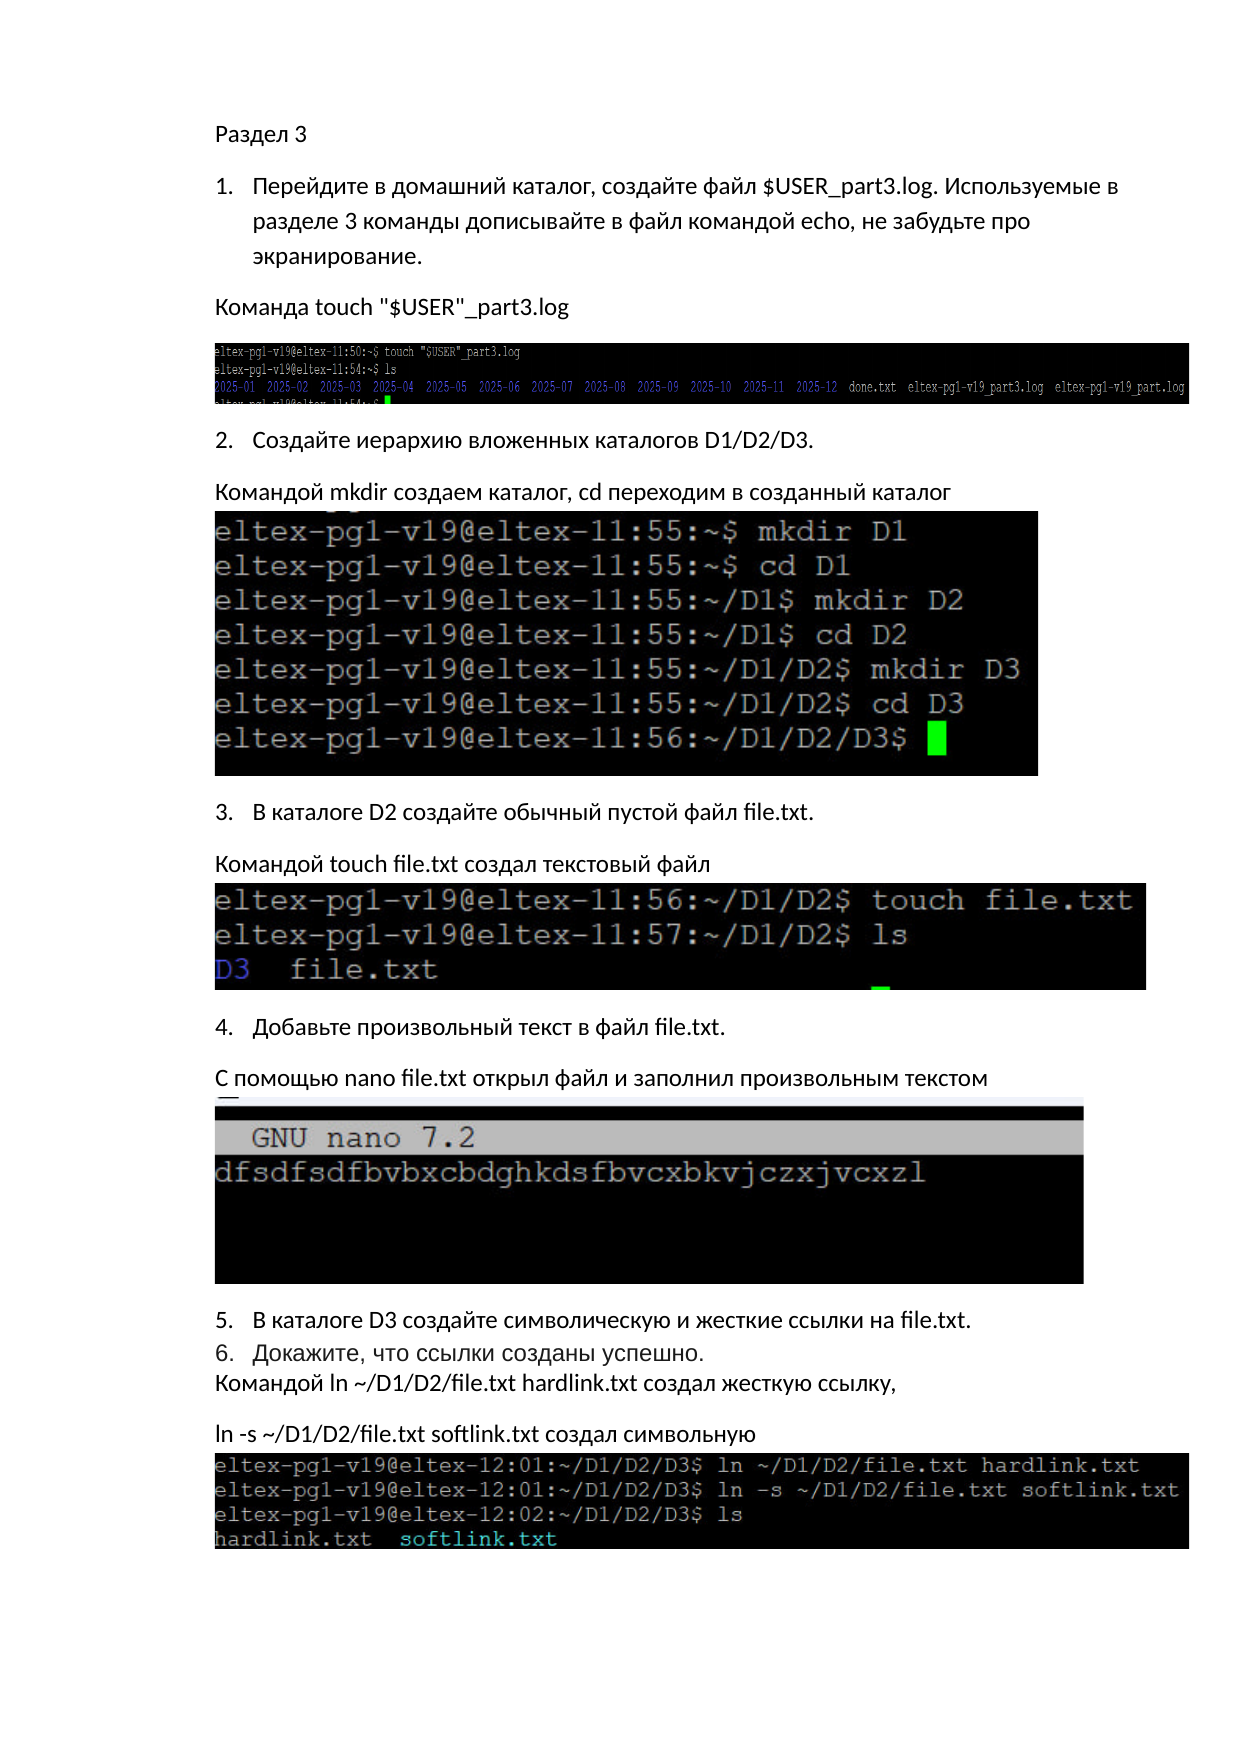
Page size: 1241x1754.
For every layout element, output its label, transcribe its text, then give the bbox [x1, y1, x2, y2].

picture [214, 883, 1147, 990]
text Командой ln ~/D1/D2/file.txt hardlink.txt создал жесткую ссылку, [215, 1367, 1152, 1397]
list Создайте иерархию вложенных каталогов D1/D2/D3. [215, 425, 1152, 455]
text Команда touch "$USER"_part3.log [215, 291, 1152, 322]
picture [214, 1097, 1084, 1284]
text ln -s ~/D1/D2/file.txt softlink.txt создал символьную [215, 1419, 1152, 1453]
text Раздел 3 [215, 118, 1152, 149]
list Перейдите в домашний каталог, создайте файл $USER_part3.log. Используемые в разделе 3 команды дописывайте в файл командой echo, не забудьте про экранирование. [215, 170, 1152, 270]
picture [214, 511, 1039, 776]
picture [214, 343, 1190, 404]
picture [214, 1453, 1190, 1549]
list В каталоге D3 создайте символическую и жесткие ссылки на file.txt. [215, 1304, 1152, 1335]
list В каталоге D2 создайте обычный пустой файл file.txt. [215, 797, 1152, 827]
list Докажите, что ссылки созданы успешно. [215, 1339, 1152, 1367]
list Добавьте произвольный текст в файл file.txt. [215, 1011, 1152, 1041]
